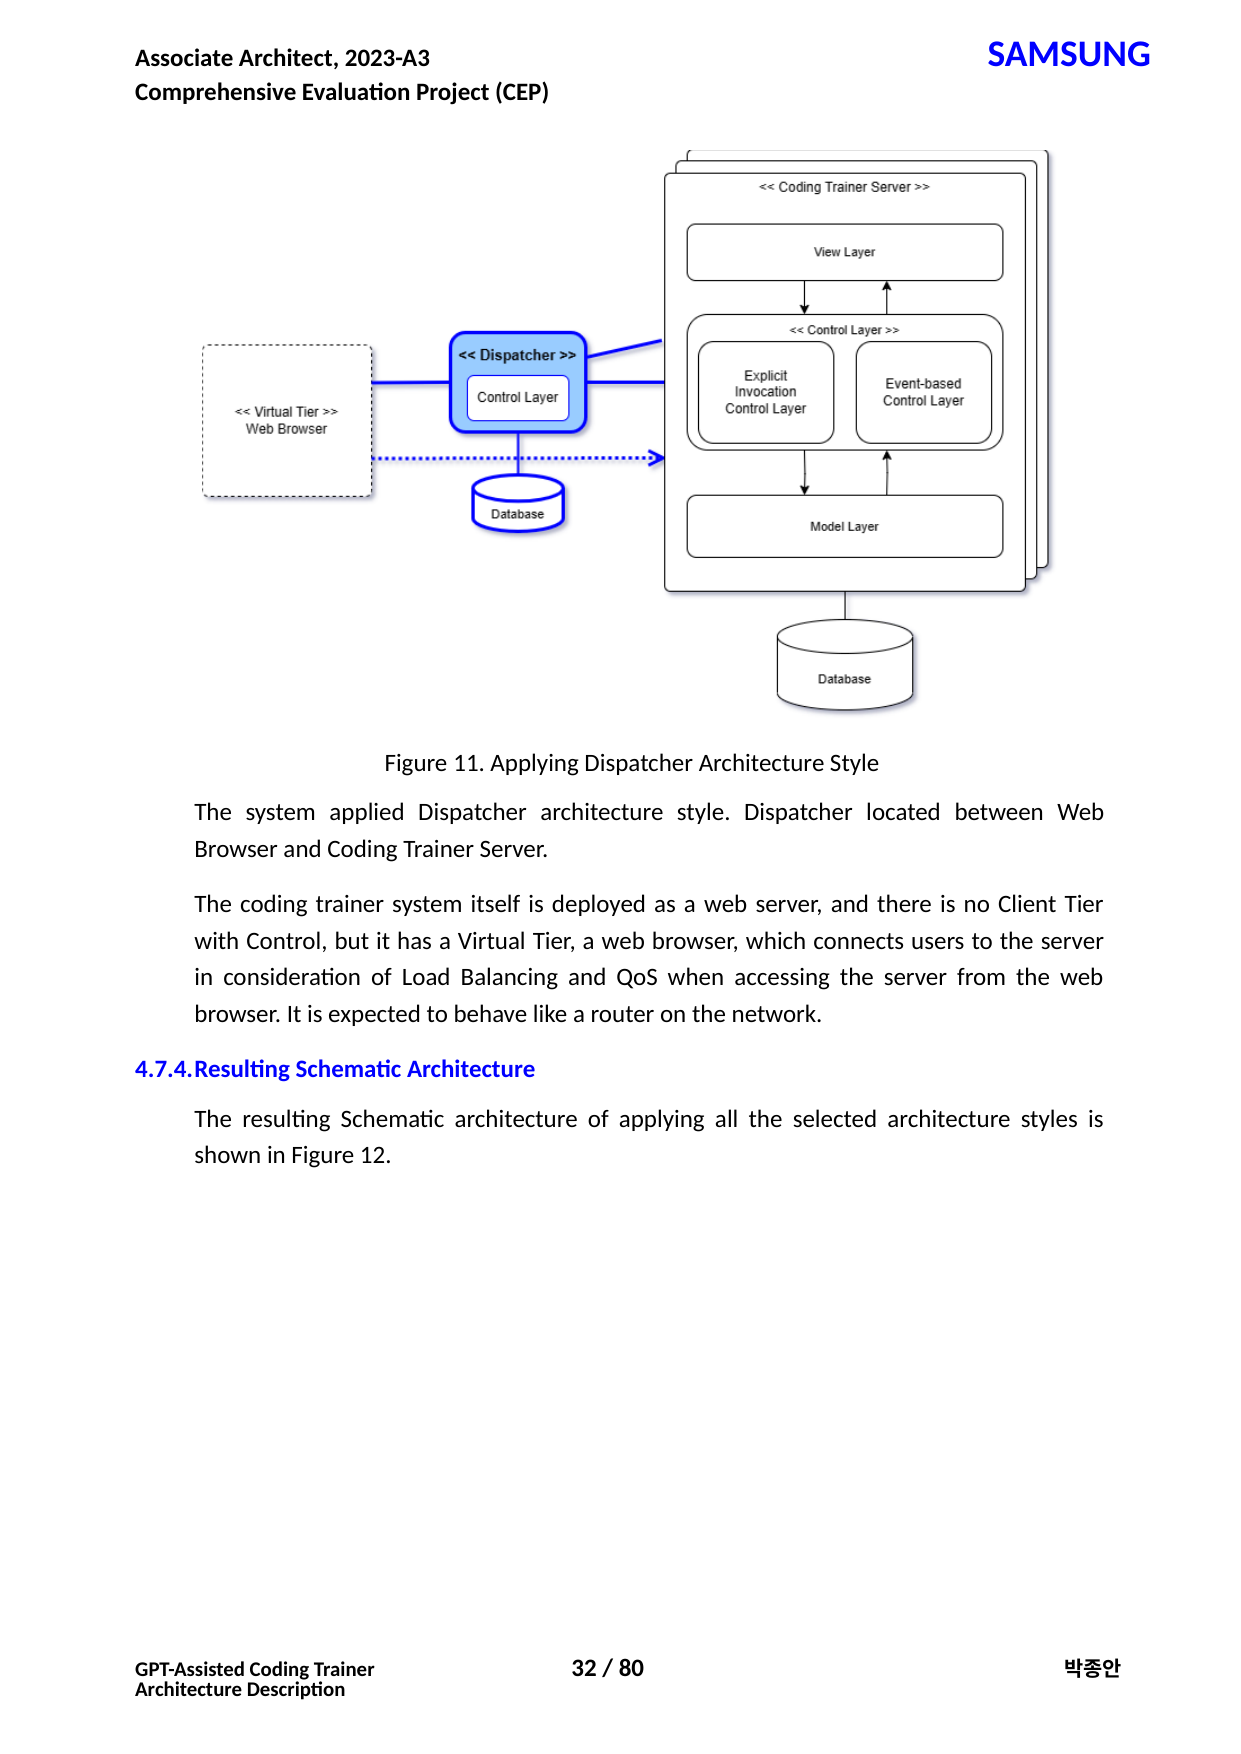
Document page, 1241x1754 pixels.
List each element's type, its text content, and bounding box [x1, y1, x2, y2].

picture [202, 150, 1061, 723]
subtitle Resulting Schematic Architecture [135, 1053, 986, 1084]
text The coding trainer system itself is deployed as a web server, and there is no Client Tier with Control, but it has a Virtual Tier, a web browser, which connects users to the server in consideration of Load Balancing and QoS when accessing the server from the web browser. It is expected to behave like a router on the network. [194, 888, 1105, 1029]
text The system applied Dispatcher architecture style. Dispatcher located between Web Browser and Coding Trainer Server. [194, 797, 1105, 864]
title Figure 11. Applying Dispatcher Architecture Style [135, 747, 1105, 778]
text The resulting Schematic architecture of applying all the selected architecture styles is shown in Figure 12. [194, 1103, 1105, 1170]
